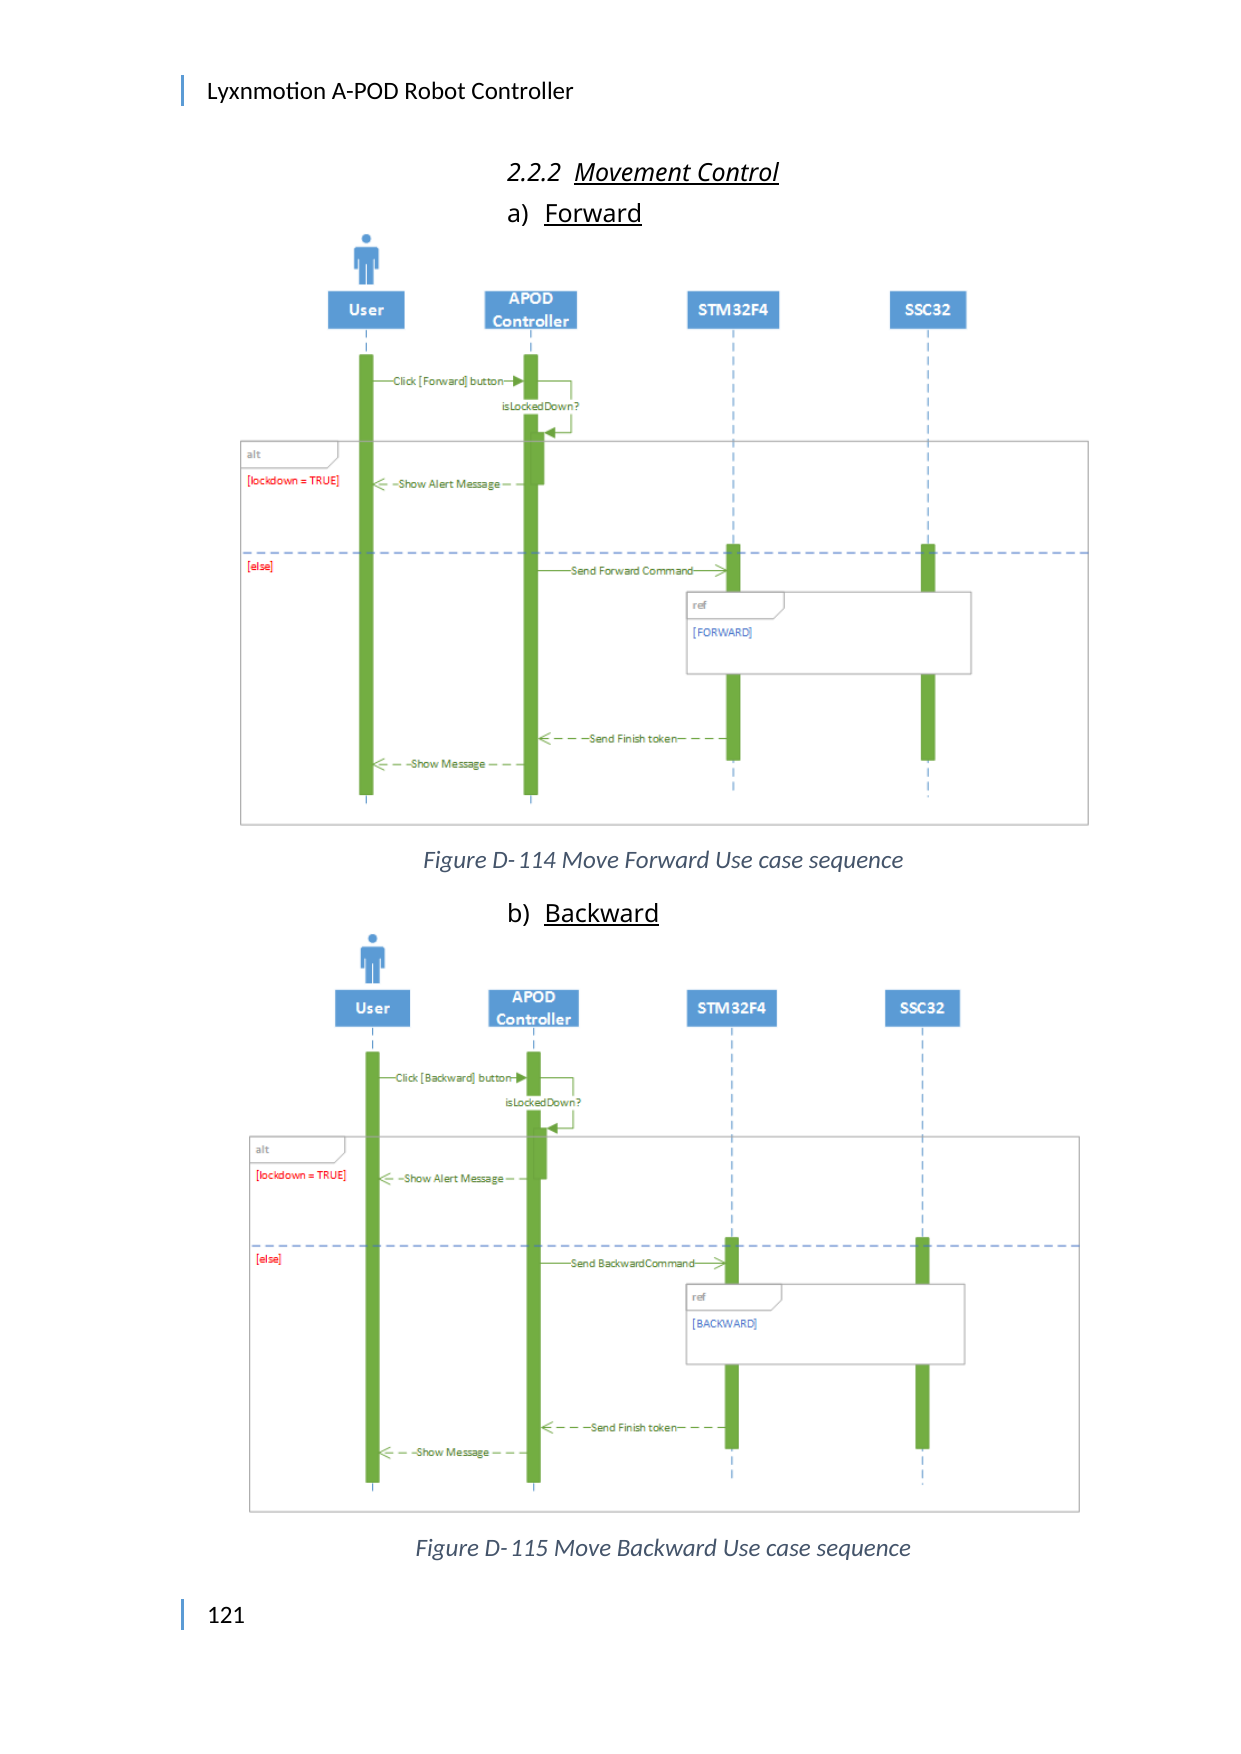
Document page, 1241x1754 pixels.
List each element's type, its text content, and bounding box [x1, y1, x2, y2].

subtitle Forward [507, 196, 1122, 230]
picture [248, 932, 1080, 1513]
subtitle Movement Control [507, 155, 1122, 189]
subtitle Backward [507, 896, 1122, 930]
picture [239, 232, 1090, 826]
